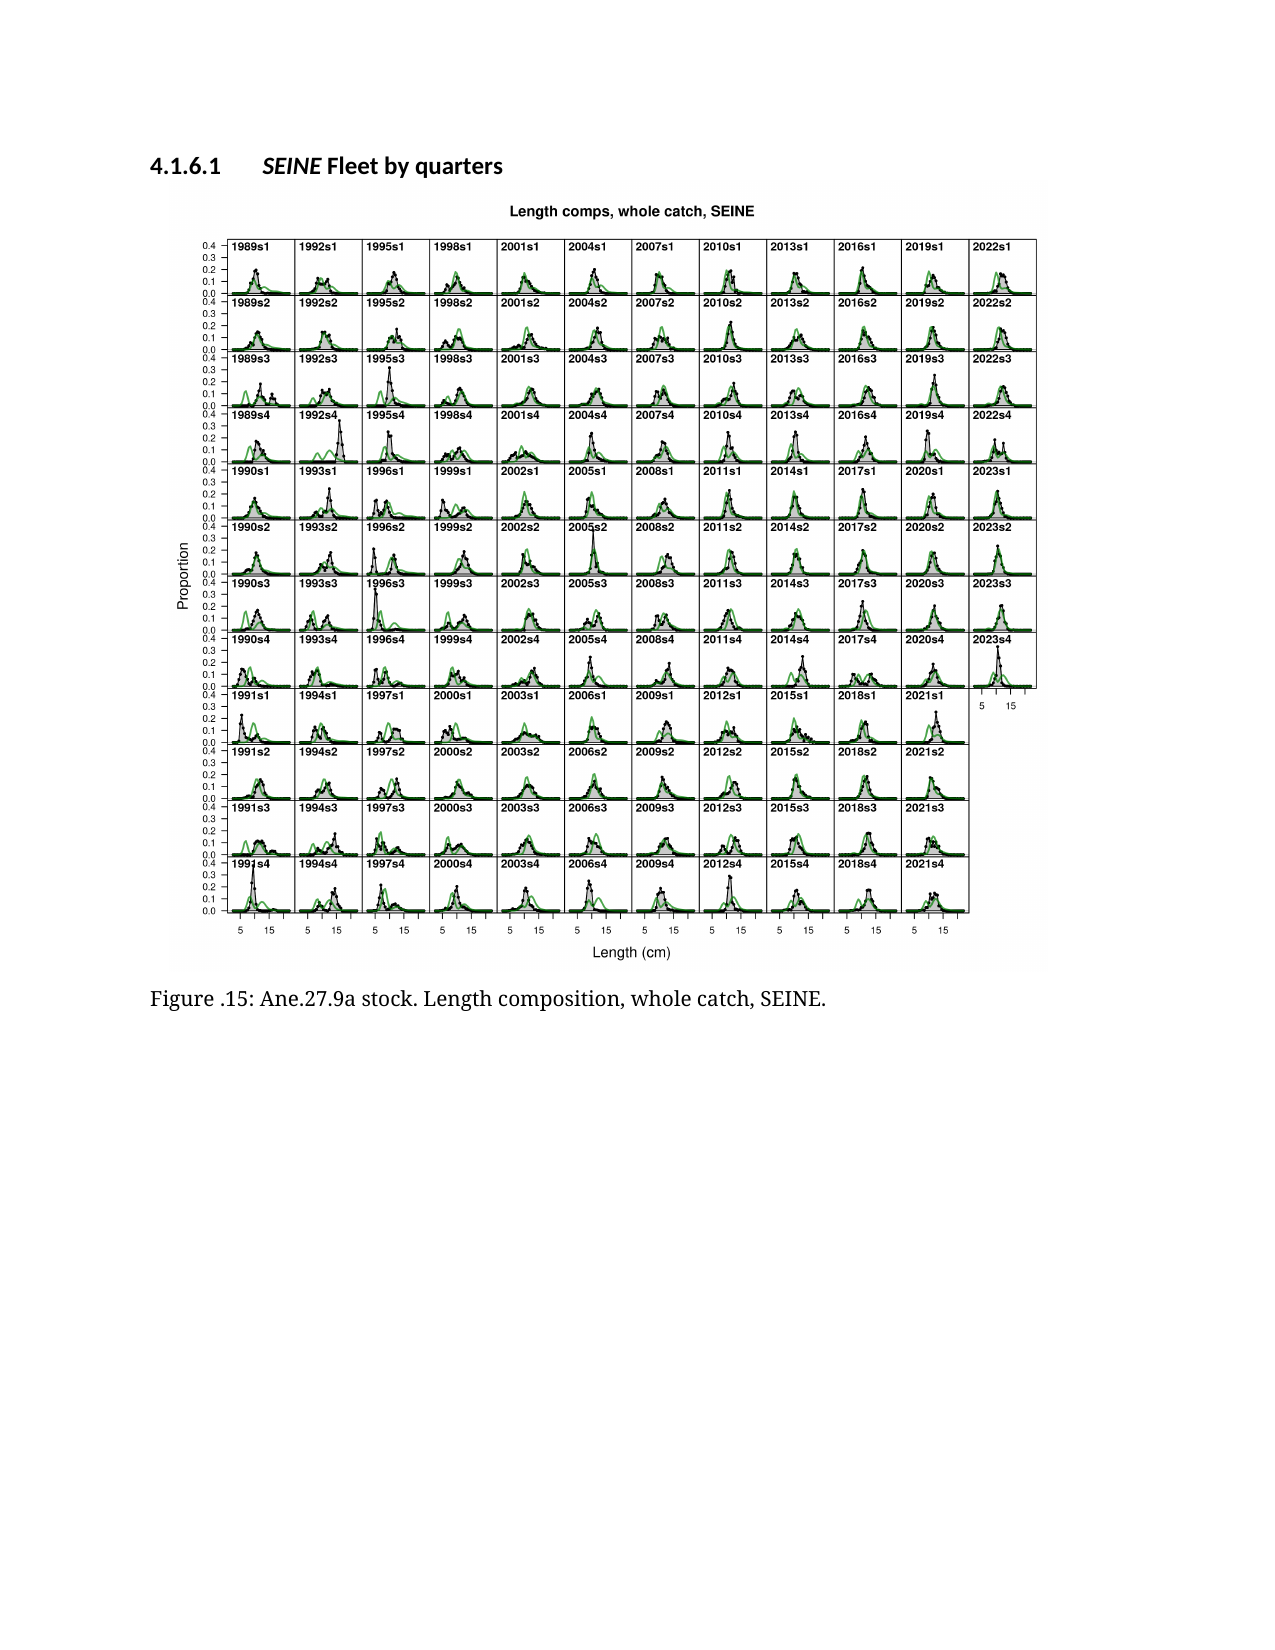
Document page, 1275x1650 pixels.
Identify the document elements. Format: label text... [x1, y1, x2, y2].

picture [168, 180, 1048, 972]
text Figure .: Ane.27.9a stock. Length composition, whole catch, SEINE. [150, 984, 1125, 1013]
subtitle SEINE Fleet by quarters [150, 150, 1125, 181]
